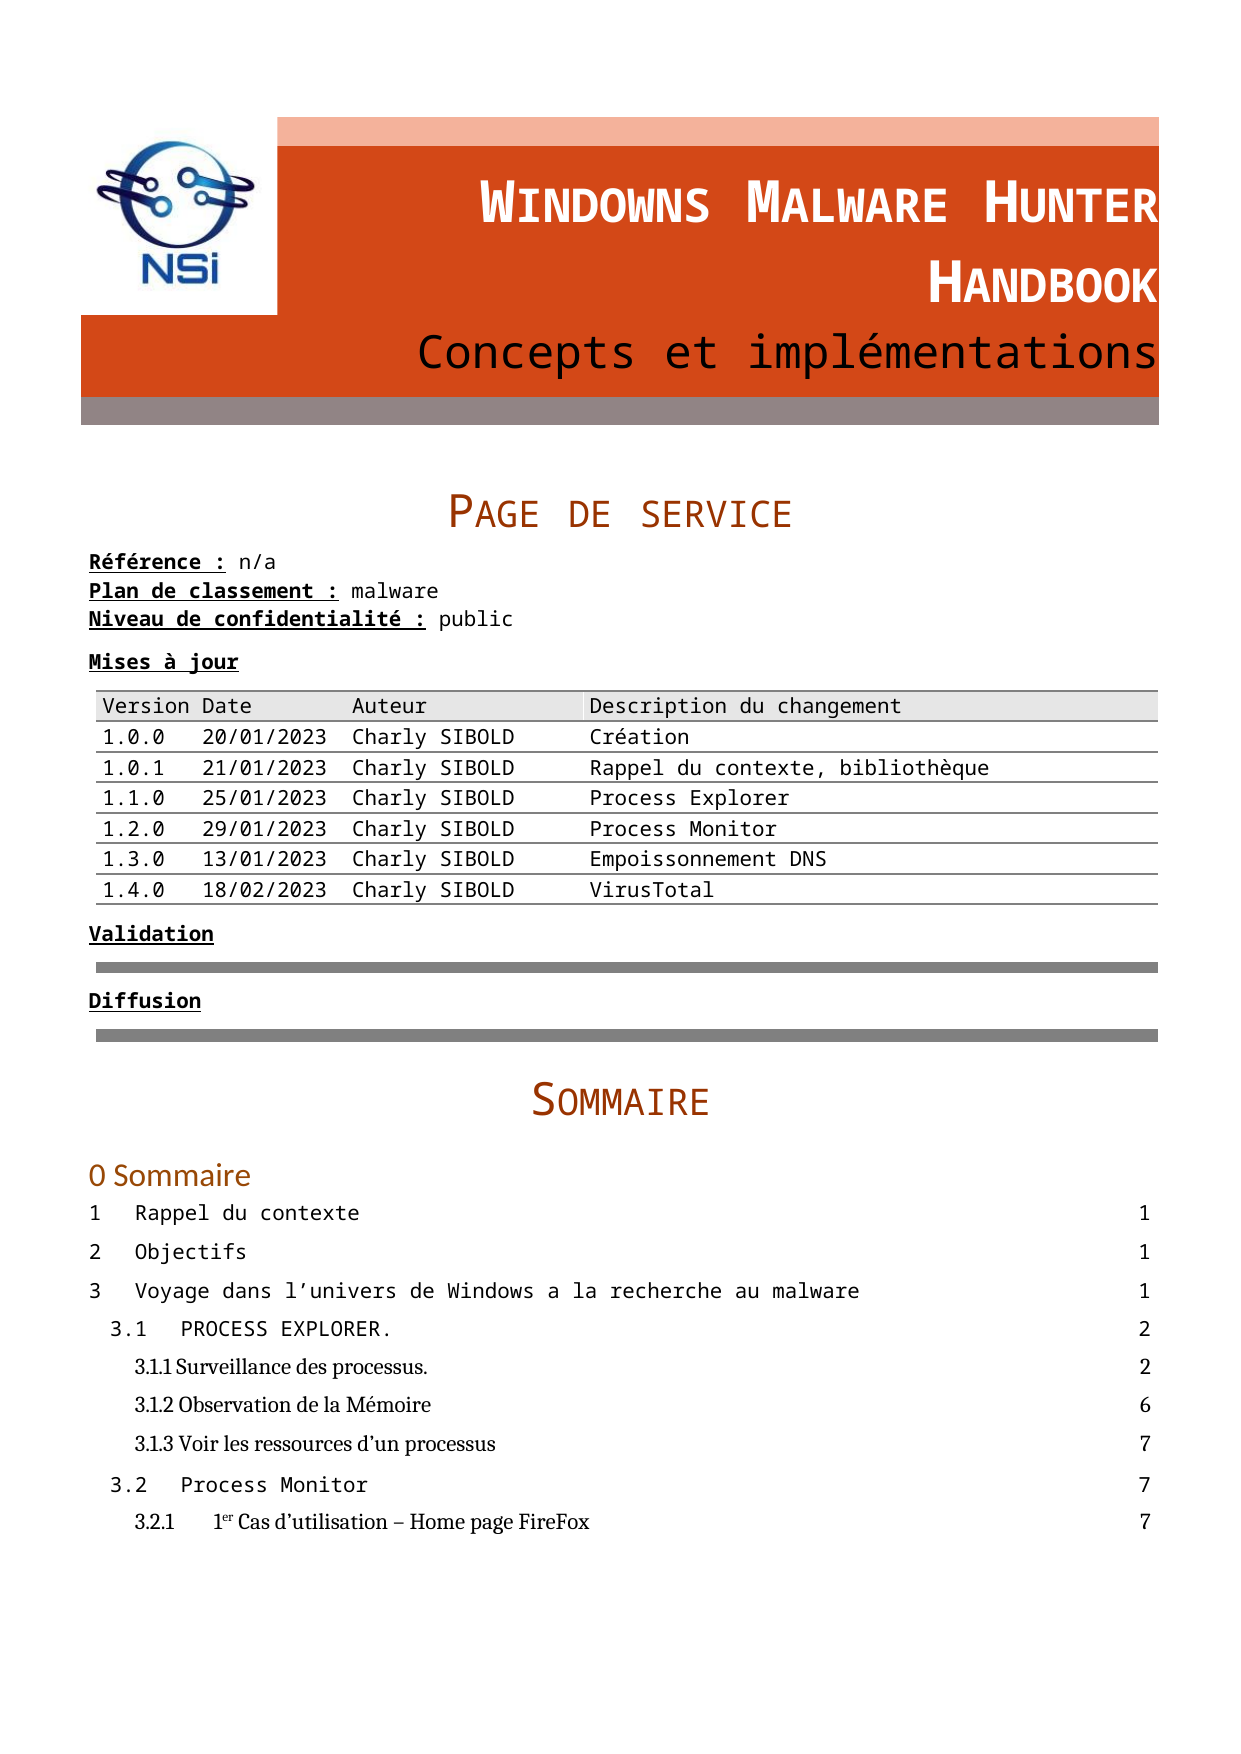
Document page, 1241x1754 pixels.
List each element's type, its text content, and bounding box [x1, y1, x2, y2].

picture [72, 112, 278, 315]
text Référence : n/a [89, 547, 1152, 576]
table_cell 20/01/2023 [196, 722, 346, 751]
table_cell Empoissonnement DNS [584, 844, 1158, 873]
table_cell Charly SIBOLD [346, 753, 583, 781]
table_header Date [196, 692, 346, 720]
table_cell Charly SIBOLD [346, 783, 583, 812]
text Diffusion [89, 987, 1152, 1015]
table_cell Windowns Malware Hunter Handbook Concepts et implémentations [81, 146, 1159, 397]
table_cell Charly SIBOLD [346, 814, 583, 842]
table_cell 29/01/2023 [196, 814, 346, 842]
table_cell 25/01/2023 [196, 783, 346, 812]
text Niveau de confidentialité : public [89, 604, 1152, 633]
table_cell Charly SIBOLD [346, 722, 583, 751]
table_cell Charly SIBOLD [346, 875, 583, 903]
table_cell Process Monitor [584, 814, 1158, 842]
table_cell Rappel du contexte, bibliothèque [584, 753, 1158, 781]
table_cell 1.2.0 [96, 814, 196, 842]
table_cell 13/01/2023 [196, 844, 346, 873]
table_cell 1.1.0 [96, 783, 196, 812]
table_header Description du changement [584, 692, 1158, 720]
table_cell 18/02/2023 [196, 875, 346, 903]
table_cell 1.4.0 [96, 875, 196, 903]
table_cell [81, 397, 1159, 425]
table_header Auteur [346, 692, 583, 720]
table_cell Charly SIBOLD [346, 844, 583, 873]
table_header [278, 117, 1159, 146]
title Sommaire [89, 1067, 1152, 1129]
table_cell 1.0.1 [96, 753, 196, 781]
text Mises à jour [89, 647, 1152, 675]
table_cell 1.0.0 [96, 722, 196, 751]
table_cell Process Explorer [584, 783, 1158, 812]
table_cell 21/01/2023 [196, 753, 346, 781]
table_cell Création [584, 722, 1158, 751]
table_header Version [96, 692, 196, 720]
table_cell 1.3.0 [96, 844, 196, 873]
table_cell VirusTotal [584, 875, 1158, 903]
text Plan de classement : malware [89, 576, 1152, 604]
text Validation [89, 919, 1152, 948]
title Page de service [89, 479, 1152, 541]
